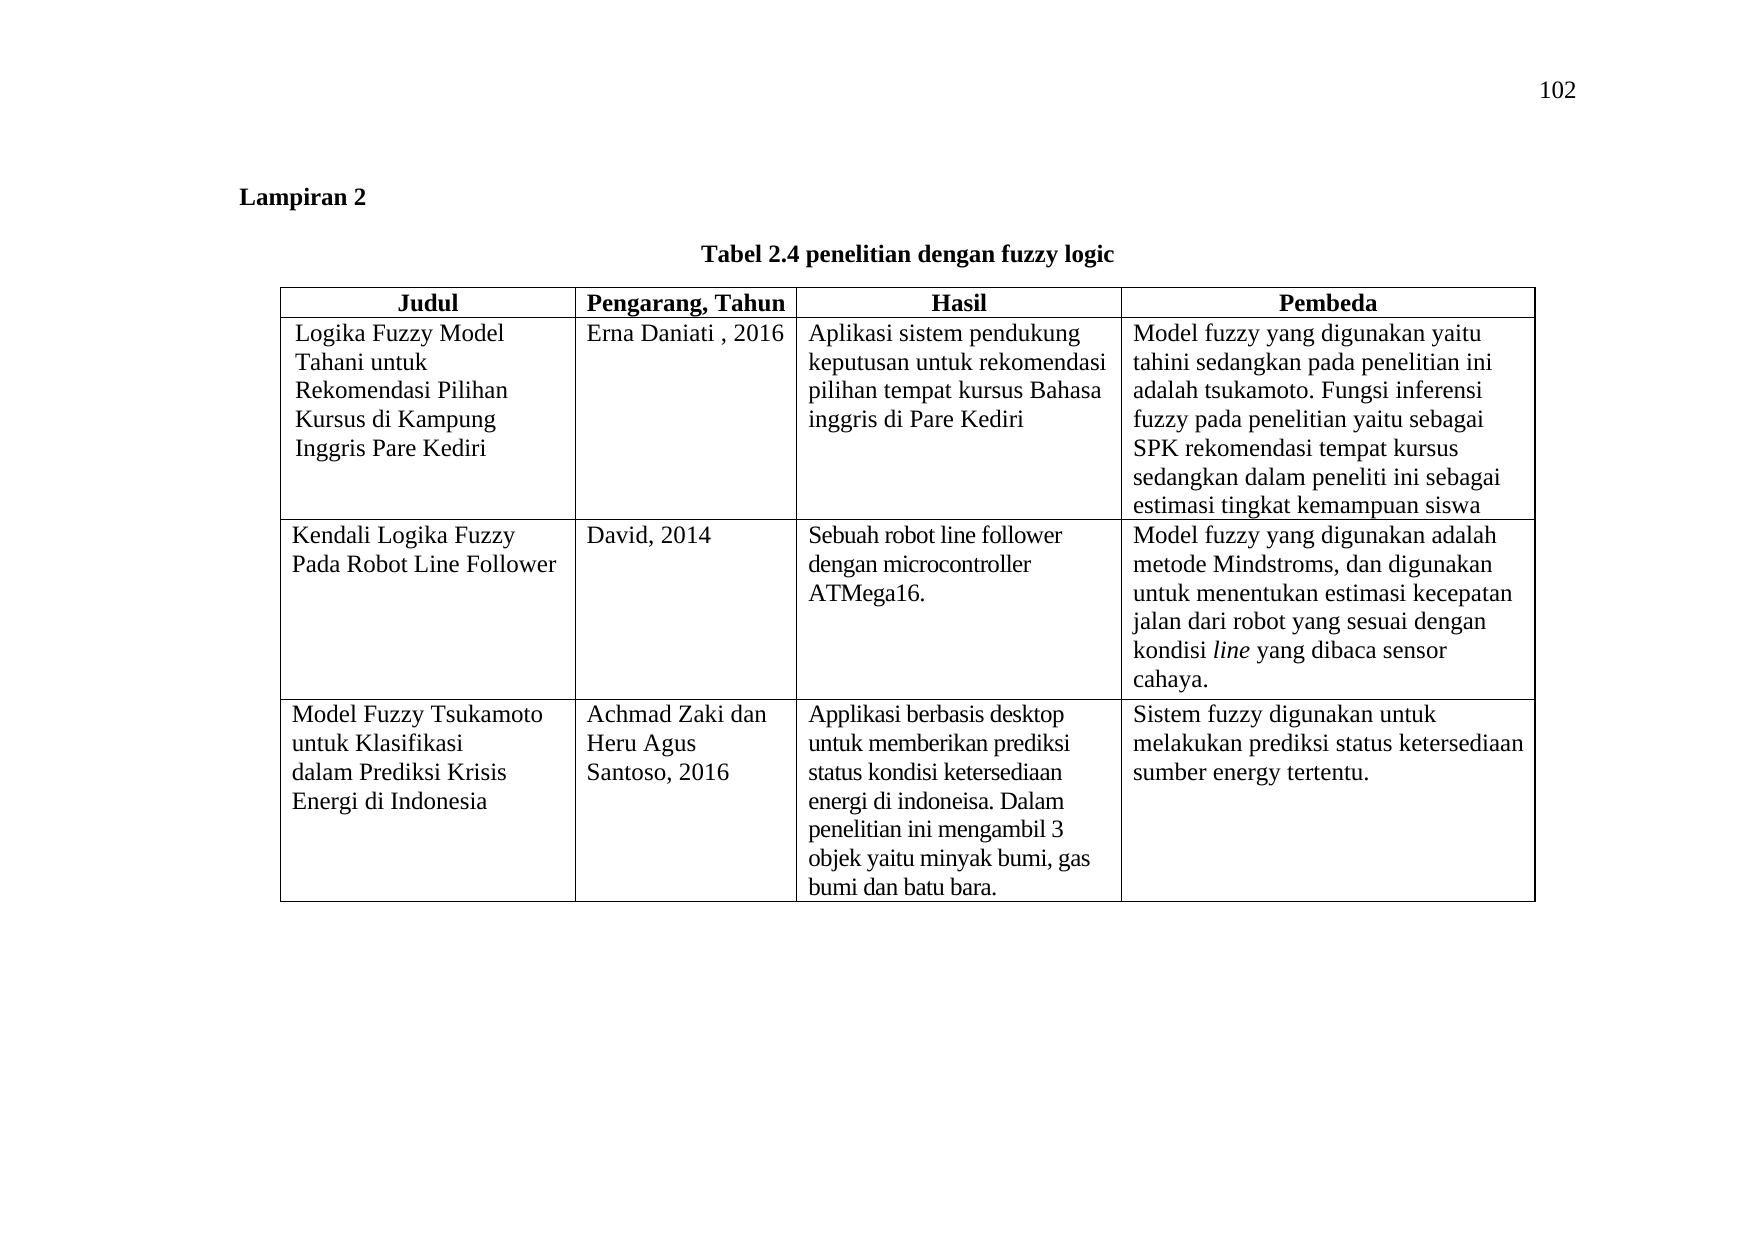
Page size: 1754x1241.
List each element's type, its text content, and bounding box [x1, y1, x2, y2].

table_header Hasil [797, 288, 1121, 317]
table_cell Aplikasi sistem pendukung keputusan untuk rekomendasi pilihan tempat kursus Bahasa inggris di Pare Kediri [797, 318, 1121, 519]
subtitle Lampiran 2 [239, 182, 1523, 211]
table_cell Applikasi berbasis desktop untuk memberikan prediksi status kondisi ketersediaan energi di indoneisa. Dalam penelitian ini mengambil 3 objek yaitu minyak bumi, gas bumi dan batu bara. [797, 700, 1121, 901]
table_cell Model fuzzy yang digunakan adalah metode Mindstroms, dan digunakan untuk menentukan estimasi kecepatan jalan dari robot yang sesuai dengan kondisi line yang dibaca sensor cahaya. [1122, 520, 1534, 698]
table_cell Logika Fuzzy Model Tahani untuk Rekomendasi Pilihan Kursus di Kampung Inggris Pare Kediri [281, 318, 575, 519]
table_cell Sistem fuzzy digunakan untuk melakukan prediksi status ketersediaan sumber energy tertentu. [1122, 700, 1534, 901]
table_cell Achmad Zaki dan Heru Agus Santoso, 2016 [576, 700, 796, 901]
table_cell Model fuzzy yang digunakan yaitu tahini sedangkan pada penelitian ini adalah tsukamoto. Fungsi inferensi fuzzy pada penelitian yaitu sebagai SPK rekomendasi tempat kursus sedangkan dalam peneliti ini sebagai estimasi tingkat kemampuan siswa [1122, 318, 1534, 519]
table_cell Model Fuzzy Tsukamoto untuk Klasifikasi dalam Prediksi Krisis Energi di Indonesia [281, 700, 575, 901]
table_cell Sebuah robot line follower dengan microcontroller ATMega16. [797, 520, 1121, 698]
table_cell David, 2014 [576, 520, 796, 698]
table_cell Kendali Logika Fuzzy Pada Robot Line Follower [281, 520, 575, 698]
table_header Judul [281, 288, 575, 317]
table_cell Erna Daniati , 2016 [576, 318, 796, 519]
table_header Pengarang, Tahun [576, 288, 796, 317]
table_header Pembeda [1122, 288, 1534, 317]
text Tabel 2.4 penelitian dengan fuzzy logic [239, 239, 1576, 268]
